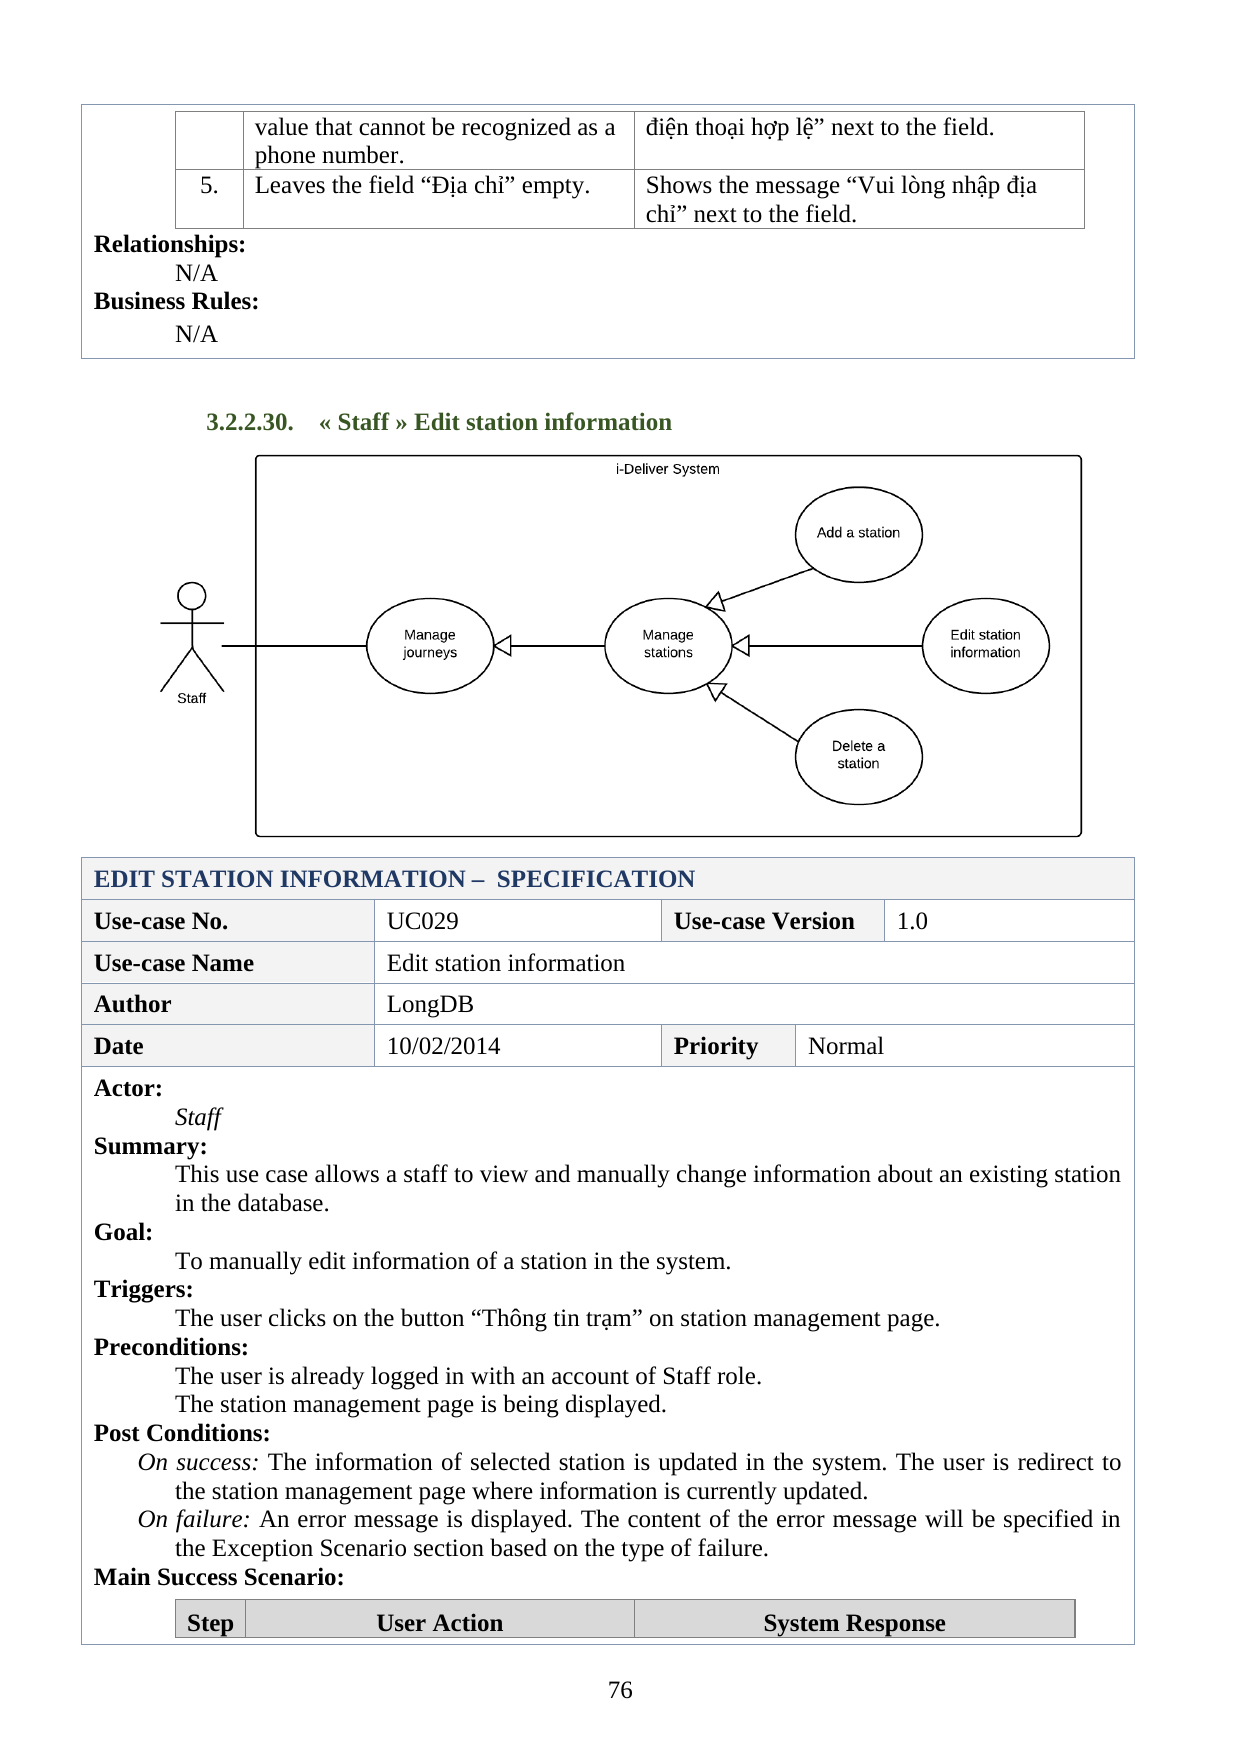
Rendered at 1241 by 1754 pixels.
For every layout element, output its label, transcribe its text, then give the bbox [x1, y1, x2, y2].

table_cell Priority [662, 1025, 795, 1066]
table_cell Edit station information [375, 942, 1134, 982]
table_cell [82, 105, 1134, 358]
table_cell Use-case Version [662, 900, 884, 941]
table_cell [82, 1067, 1134, 1644]
subtitle « Staff » Edit station information [206, 407, 1146, 436]
table_cell Normal [796, 1025, 1134, 1066]
table_cell Use-case No. [82, 900, 374, 941]
picture [156, 450, 1084, 838]
table_cell LongDB [375, 984, 1134, 1024]
table_cell 1.0 [885, 900, 1134, 941]
table_header EDIT STATION INFORMATION – SPECIFICATION [82, 858, 1134, 899]
table_cell 10/02/2014 [375, 1025, 661, 1066]
table_cell Use-case Name [82, 942, 374, 982]
table_cell Author [82, 984, 374, 1024]
table_cell Date [82, 1025, 374, 1066]
table_cell UC029 [375, 900, 661, 941]
